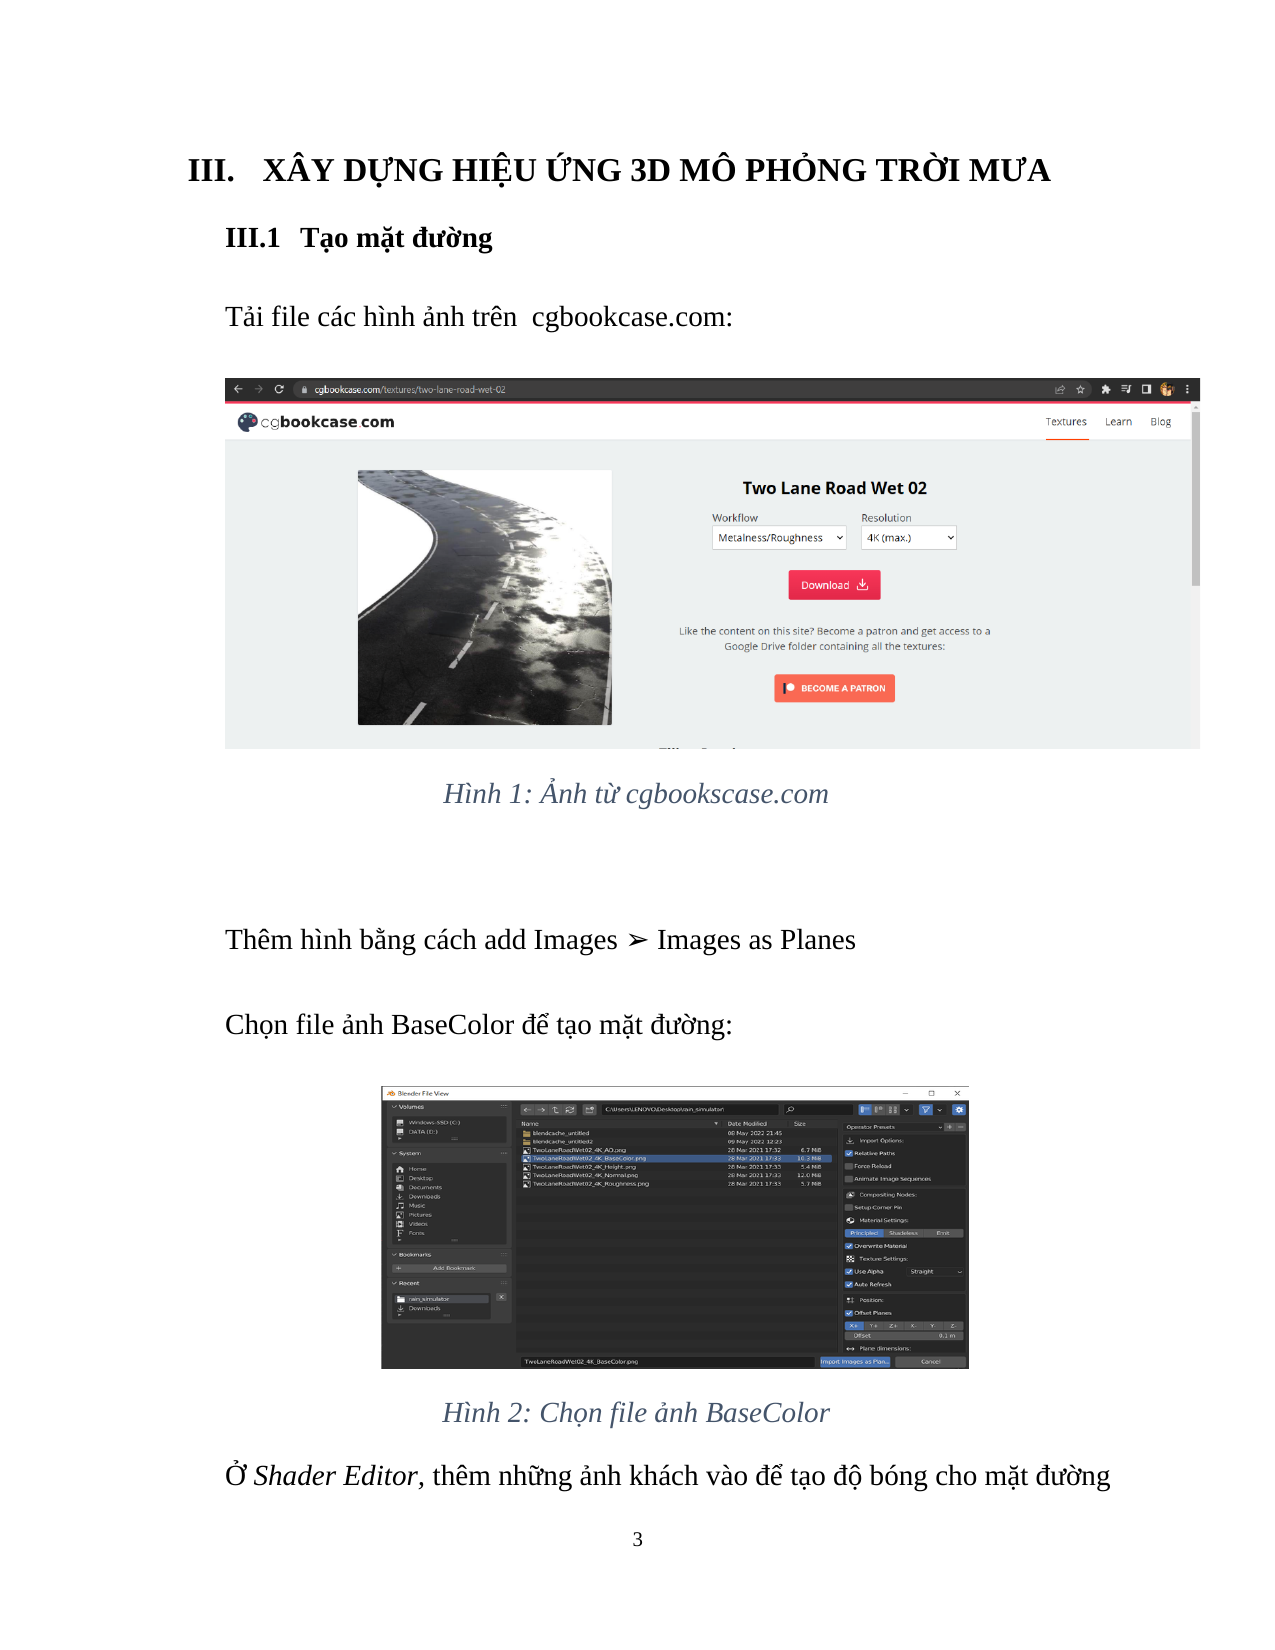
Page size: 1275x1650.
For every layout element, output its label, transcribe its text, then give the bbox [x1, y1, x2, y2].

text Thêm hình bằng cách add Images ➢ Images as Planes [187, 918, 1125, 958]
text Ở Shader Editor, thêm những ảnh khách vào để tạo độ bóng cho mặt đường [187, 1458, 1125, 1492]
subtitle Tạo mặt đường [225, 220, 1125, 253]
text Chọn file ảnh BaseColor để tạo mặt đường: [187, 1007, 1125, 1040]
picture [381, 1086, 969, 1369]
text Hình 1: Ảnh từ cgbookscase.com [150, 776, 1125, 809]
picture [225, 378, 1200, 749]
subtitle XÂY DỰNG HIỆU ỨNG 3D MÔ PHỎNG TRỜI MƯA [187, 150, 1125, 188]
text Tải file các hình ảnh trên cgbookcase.com: [187, 299, 1125, 333]
text Hình 2: Chọn file ảnh BaseColor [150, 1395, 1125, 1429]
